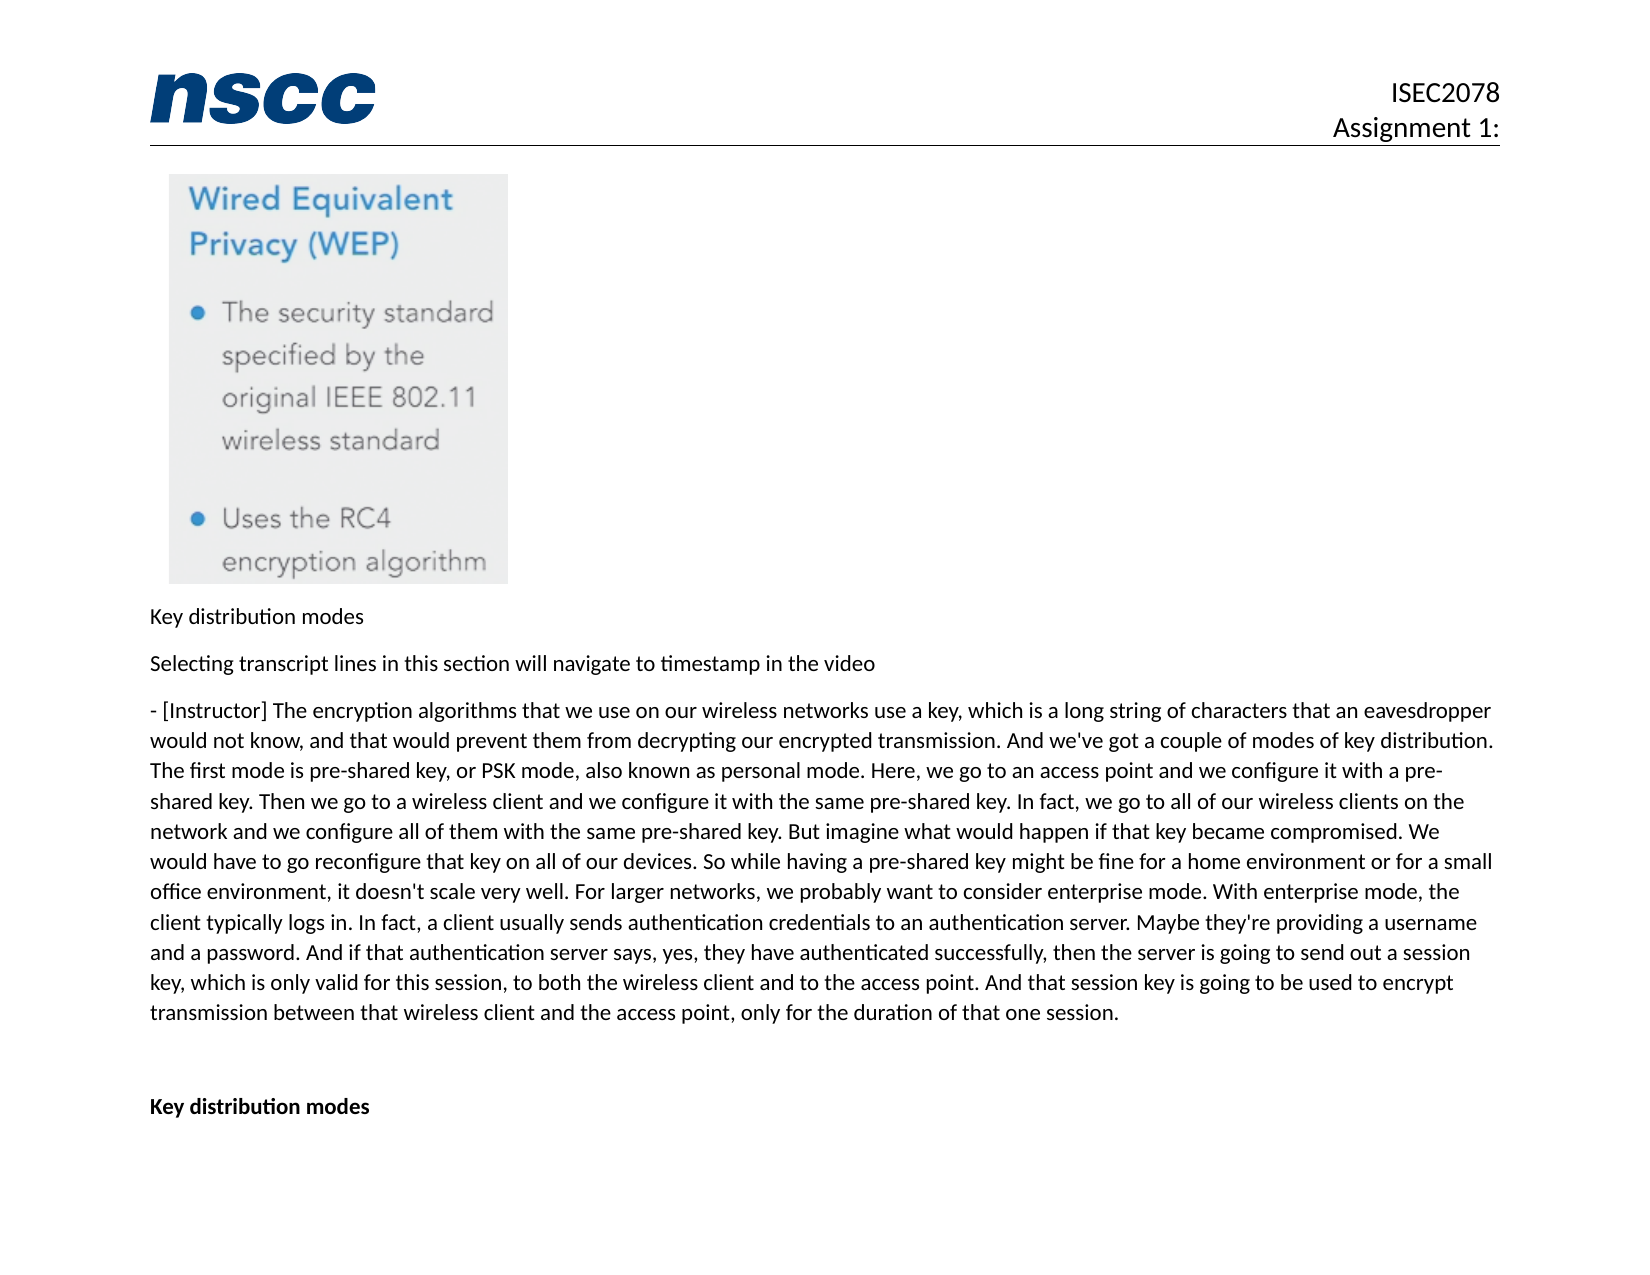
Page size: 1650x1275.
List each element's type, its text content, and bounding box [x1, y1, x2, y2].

text Selecting transcript lines in this section will navigate to timestamp in the video [150, 649, 1500, 677]
picture [150, 73, 375, 124]
text Key distribution modes [150, 602, 1500, 631]
text Key distribution modes [150, 1092, 1500, 1120]
